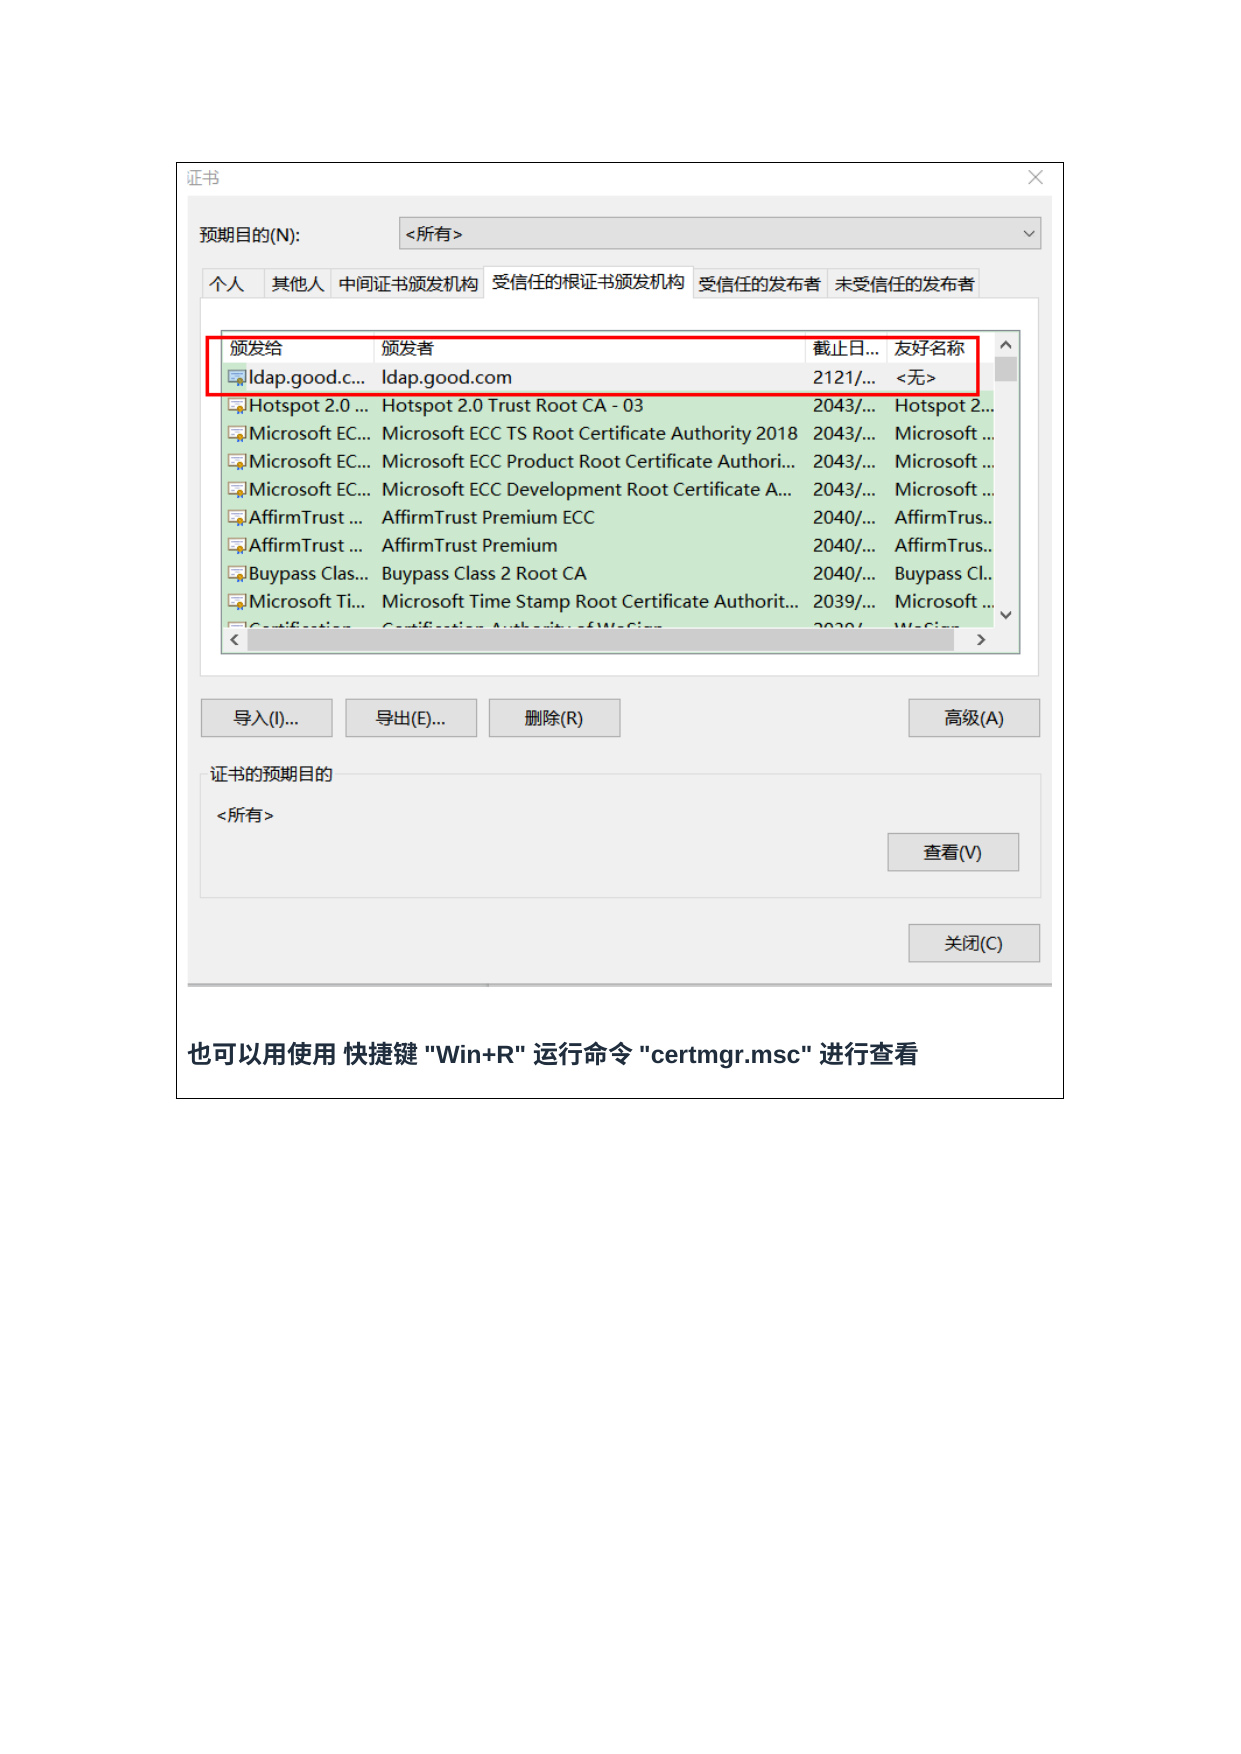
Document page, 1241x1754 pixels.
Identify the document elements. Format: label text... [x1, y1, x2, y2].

picture [187, 163, 1052, 987]
table_header 开始导出 cacert.pem 证书,用 sz 命令保存到你指定的位置 cd /etc/openldap/certs sz cacert.pem 然后使用谷哥浏览器在地址栏里输入 "chrome://settings/security" 找到 "管理证书 管理 HTTPS/SSL 证书和设置" 点击进去,选择 "受信任的根证书颁发机构" 最后导入 也可以用使用 快捷键 "Win+R" 运行命令 "certmgr.msc" 进行查看 参考url: https://www.fooher.com/20210426_365.html [177, 163, 1063, 1098]
